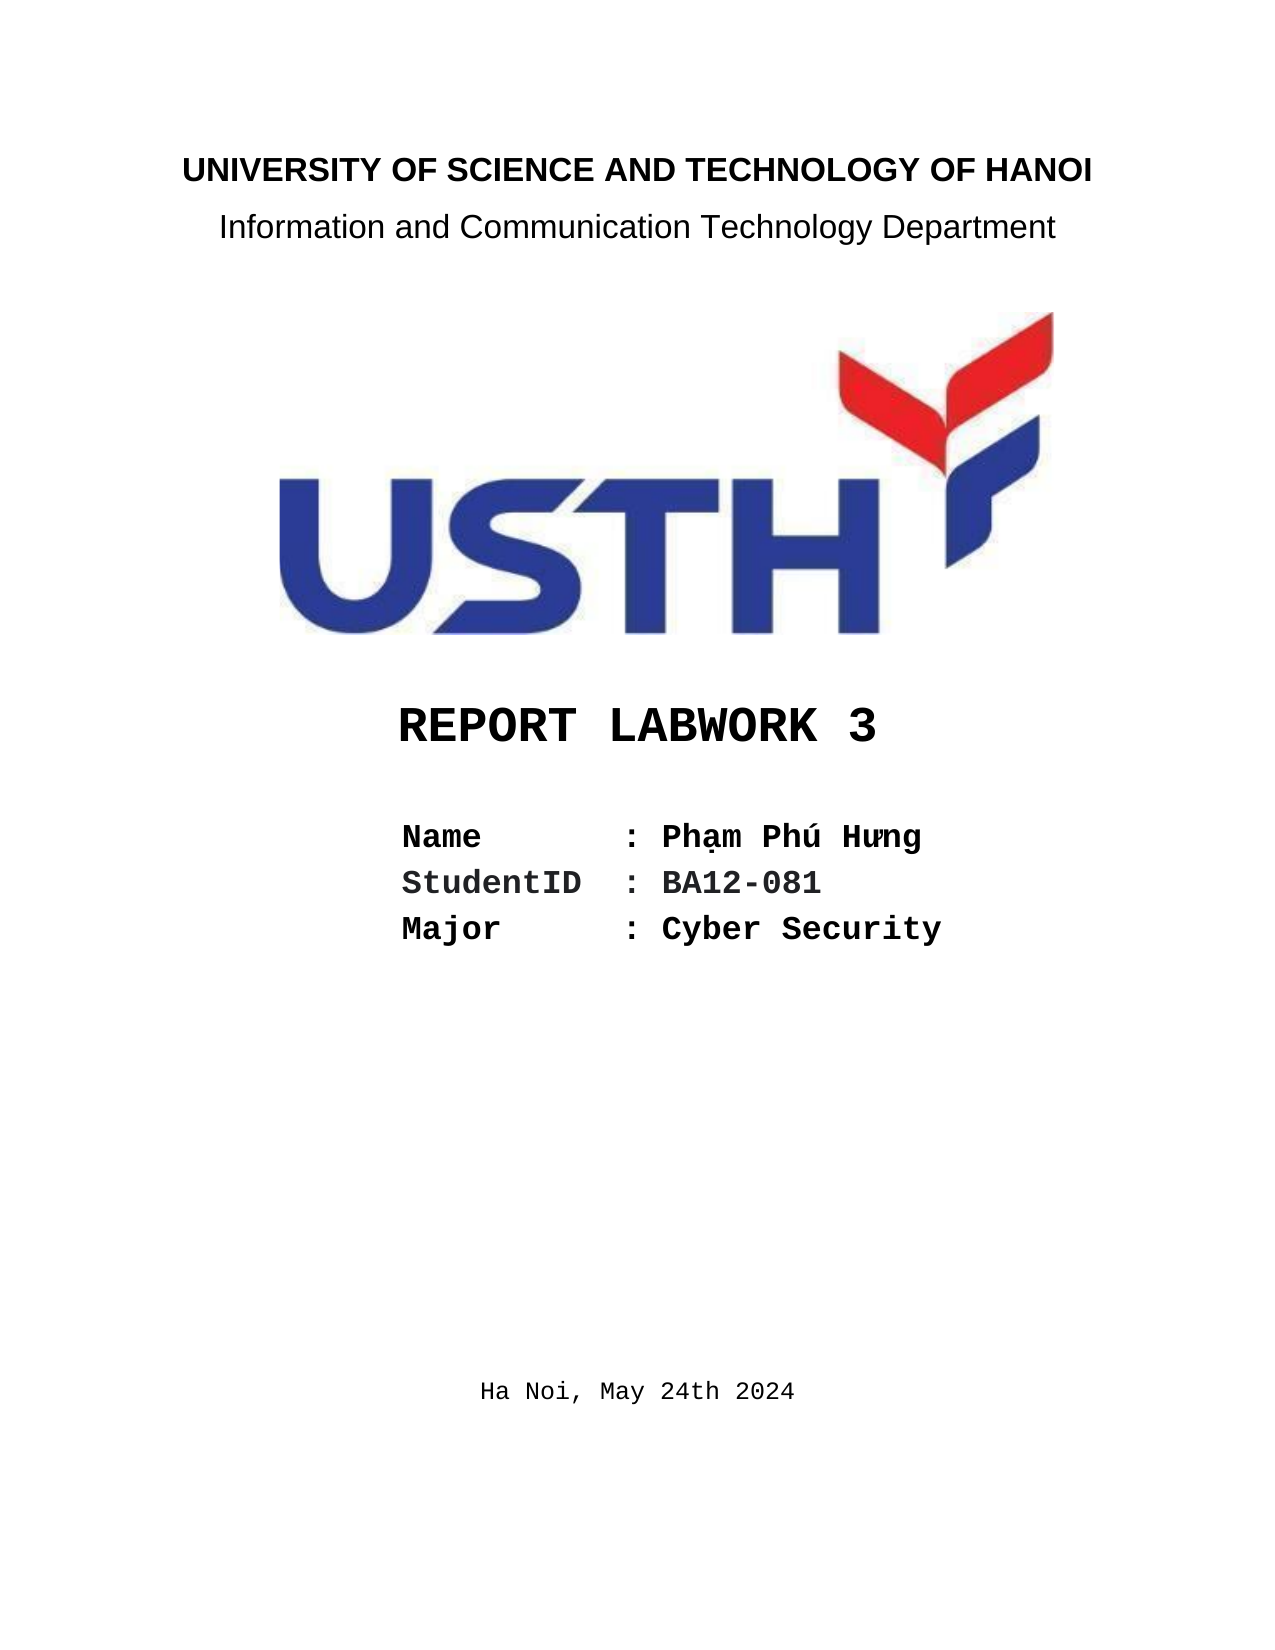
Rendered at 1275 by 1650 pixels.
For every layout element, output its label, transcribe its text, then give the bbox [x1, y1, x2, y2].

text Major : Cyber Security [150, 912, 1125, 949]
text Information and Communication Technology Department [150, 207, 1125, 245]
picture [279, 312, 1055, 635]
text REPORT LABWORK 3 [150, 699, 1125, 756]
text Ha Noi, May 24th 2024 [150, 1379, 1125, 1407]
text Name : Phạm Phú Hưng [150, 819, 1125, 857]
text StudentID : BA12-081 [150, 866, 1125, 903]
text UNIVERSITY OF SCIENCE AND TECHNOLOGY OF HANOI [150, 150, 1125, 188]
